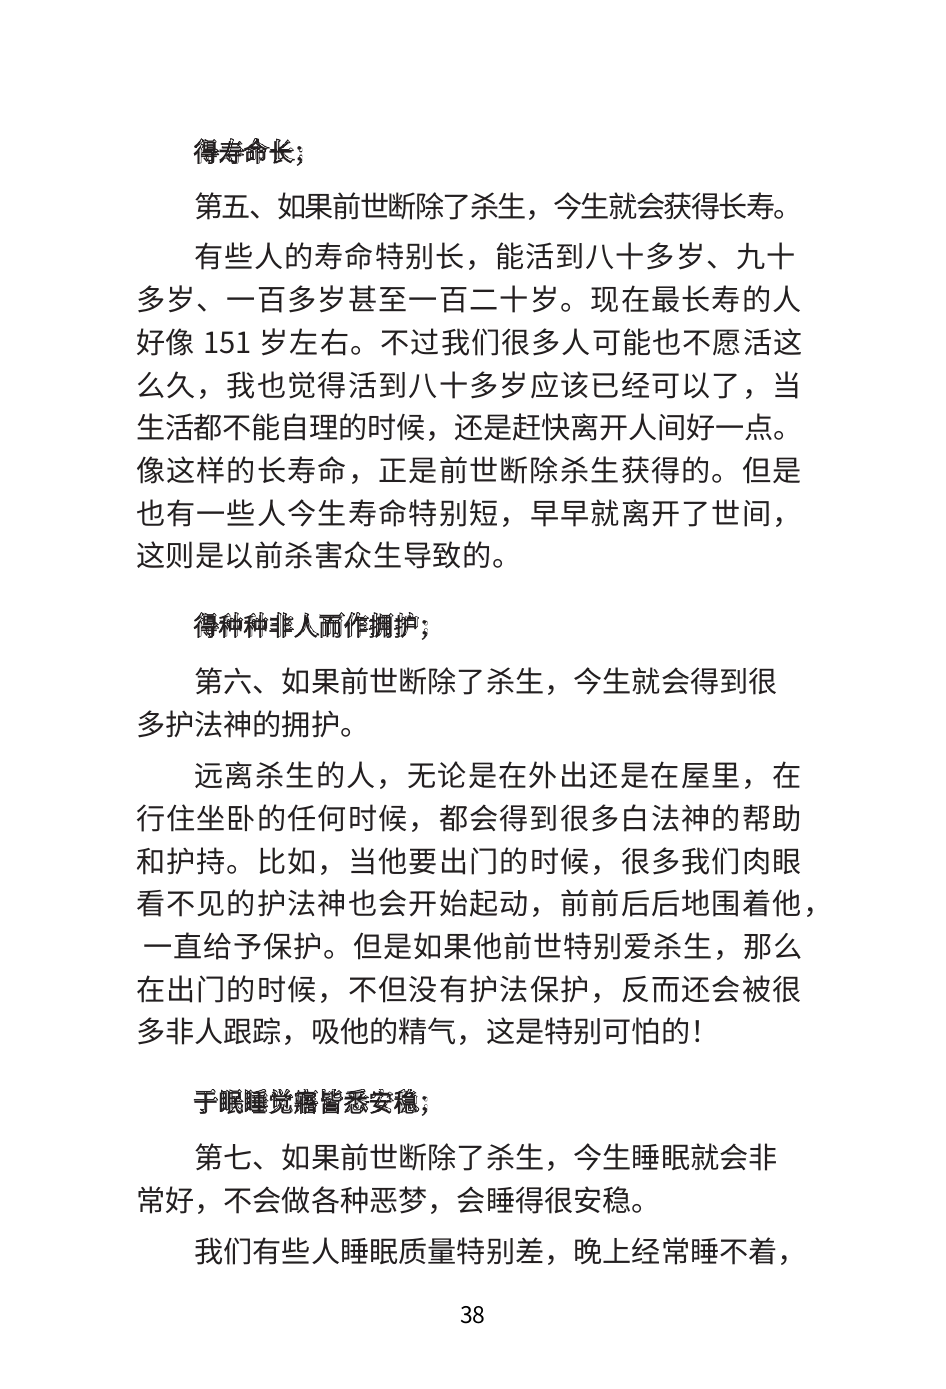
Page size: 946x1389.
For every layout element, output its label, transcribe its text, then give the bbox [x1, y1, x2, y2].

text 第五、如果前世断除了杀生，今生就会获得长寿。有些人的寿命特别长，能活到八十多岁、九十 [194, 175, 816, 275]
text 得种种非人而作拥护； [194, 607, 835, 644]
text 第七、如果前世断除了杀生，今生睡眠就会非常好，不会做各种恶梦，会睡得很安稳。 [136, 1134, 803, 1219]
text 于眠睡觉寤皆悉安稳； [194, 1083, 835, 1120]
text 我们有些人睡眠质量特别差，晚上经常睡不着， [194, 1229, 835, 1271]
text 远离杀生的人，无论是在外出还是在屋里，在行住坐卧的任何时候，都会得到很多白法神的帮助和护持。比如，当他要出门的时候，很多我们肉眼看不见的护法神也会开始起动，前前后后地围着他， 一直给予保护。但是如果他前世特别爱杀生，那么在出门的时候，不但没有护法保护，反而还会被很多非人跟踪，吸他的精气，这是特别可怕的！ [136, 753, 803, 1051]
text 多岁、一百多岁甚至一百二十岁。现在最长寿的人好像 151 岁左右。不过我们很多人可能也不愿活这么久，我也觉得活到八十多岁应该已经可以了，当生活都不能自理的时候，还是赶快离开人间好一点。像这样的长寿命，正是前世断除杀生获得的。但是也有一些人今生寿命特别短，早早就离开了世间， 这则是以前杀害众生导致的。 [136, 277, 803, 575]
text 第六、如果前世断除了杀生，今生就会得到很多护法神的拥护。 [136, 658, 803, 743]
text 得寿命长； [194, 134, 835, 170]
